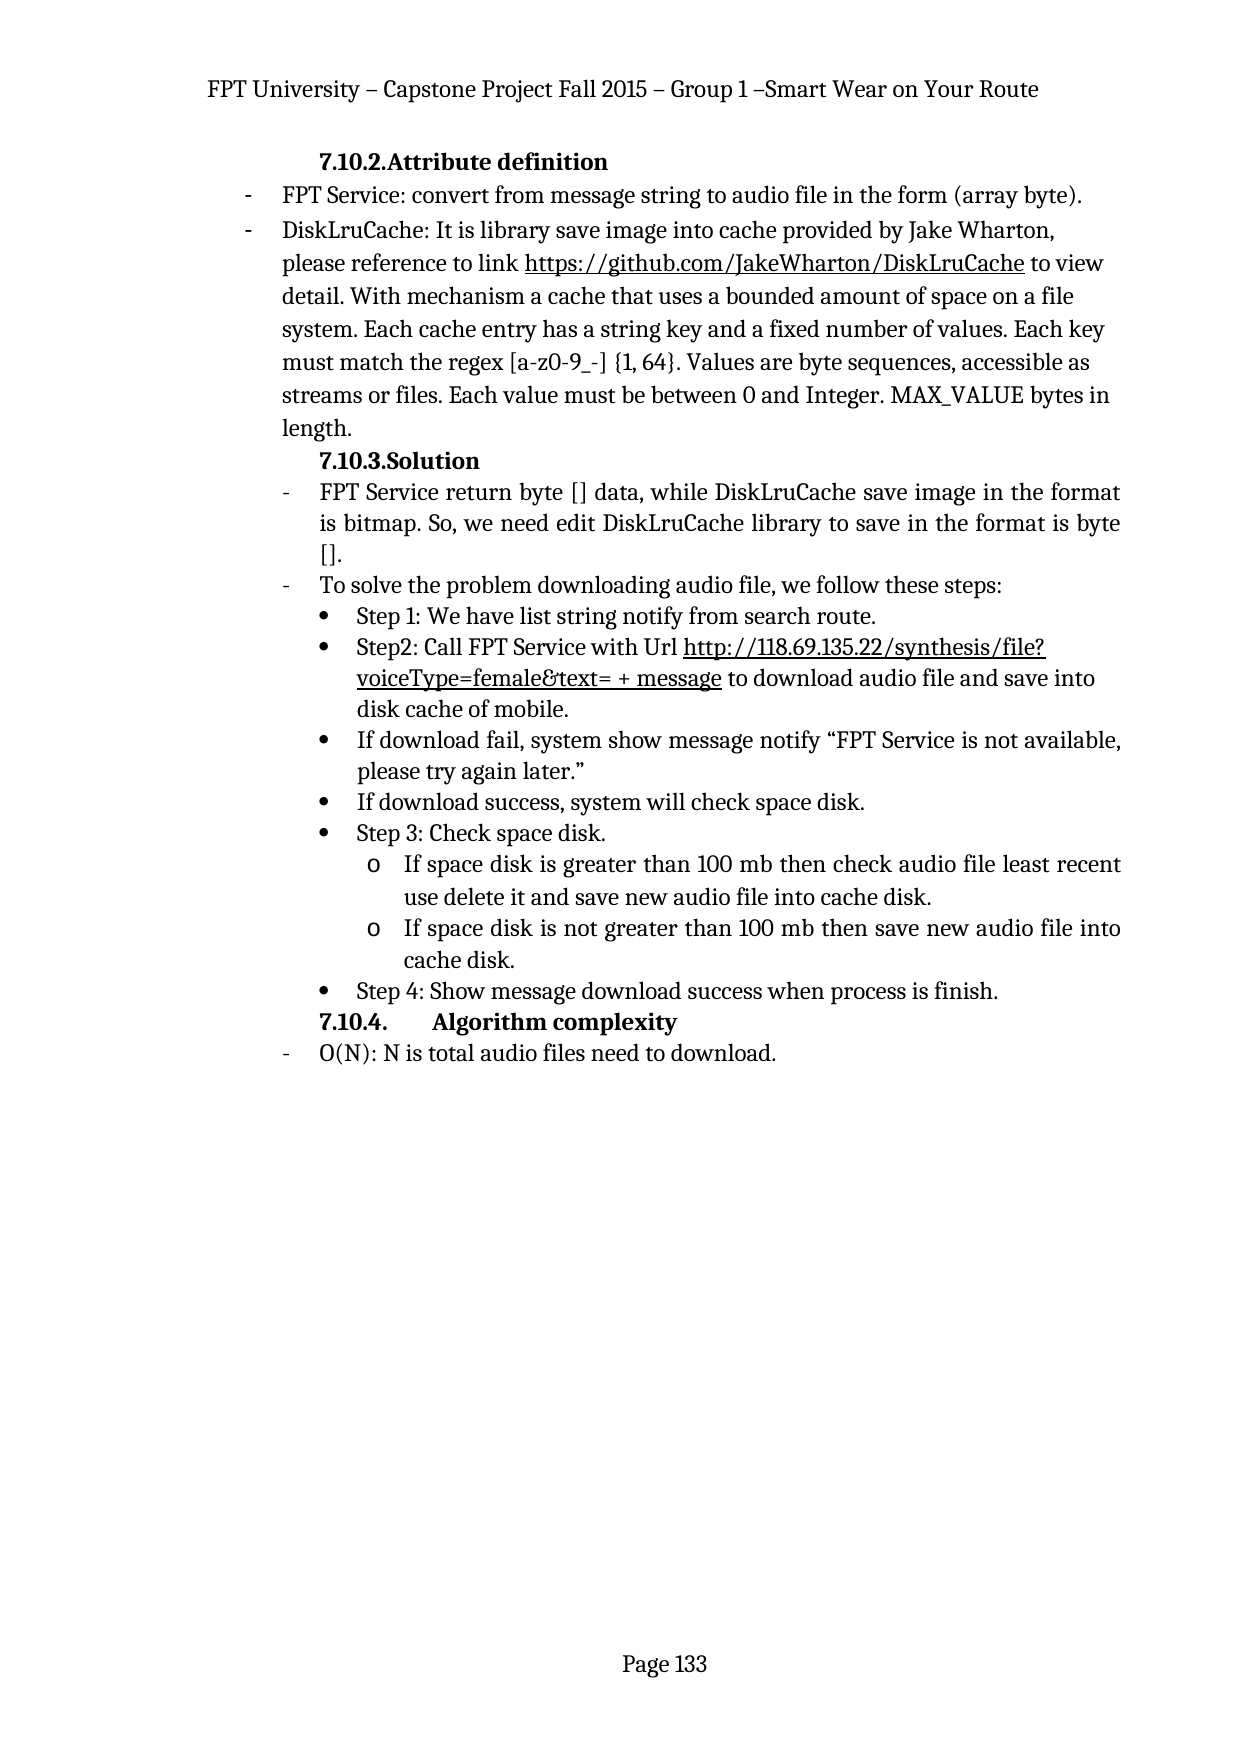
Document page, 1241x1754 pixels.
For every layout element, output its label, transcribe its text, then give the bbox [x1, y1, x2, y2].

subtitle Attribute definition [319, 148, 1122, 176]
list To solve the problem downloading audio file, we follow these steps: [282, 571, 1122, 599]
list If space disk is greater than 100 mb then check audio file least recent use delete it and save new audio file into cache disk. [366, 850, 1122, 911]
list DiskLruCache: It is library save image into cache provided by Jake Wharton, please reference to link https://github.com/JakeWharton/DiskLruCache to view detail. With mechanism a cache that uses a bounded amount of space on a file system. Each cache entry has a string key and a fixed number of values. Each key must match the regex [a-z0-9_-] {1, 64}. Values are byte sequences, accessible as streams or files. Each value must be between 0 and Integer. MAX_VALUE bytes in length. [244, 214, 1122, 442]
list If download fail, system show message notify “FPT Service is not available, please try again later.” [319, 726, 1122, 786]
list If space disk is not greater than 100 mb then save new audio file into cache disk. [366, 913, 1122, 974]
list O(N): N is total audio files need to download. [282, 1039, 1122, 1068]
list Step 3: Check space disk. [319, 819, 1122, 848]
list Step 4: Show message download success when process is finish. [319, 977, 1122, 1006]
list If download success, system will check space disk. [319, 788, 1122, 817]
list FPT Service: convert from message string to audio file in the form (array byte). [207, 179, 1122, 209]
list FPT Service return byte [] data, while DiskLruCache save image in the format is bitmap. So, we need edit DiskLruCache library to save in the format is byte []. [282, 478, 1122, 568]
list Step2: Call FPT Service with Url http://118.69.135.22/synthesis/file?voiceType=female&text= + message to download audio file and save into disk cache of mobile. [319, 633, 1122, 724]
list Step 1: We have list string notify from search route. [319, 602, 1122, 631]
subtitle Solution [319, 447, 1122, 475]
subtitle Algorithm complexity [319, 1008, 1122, 1037]
